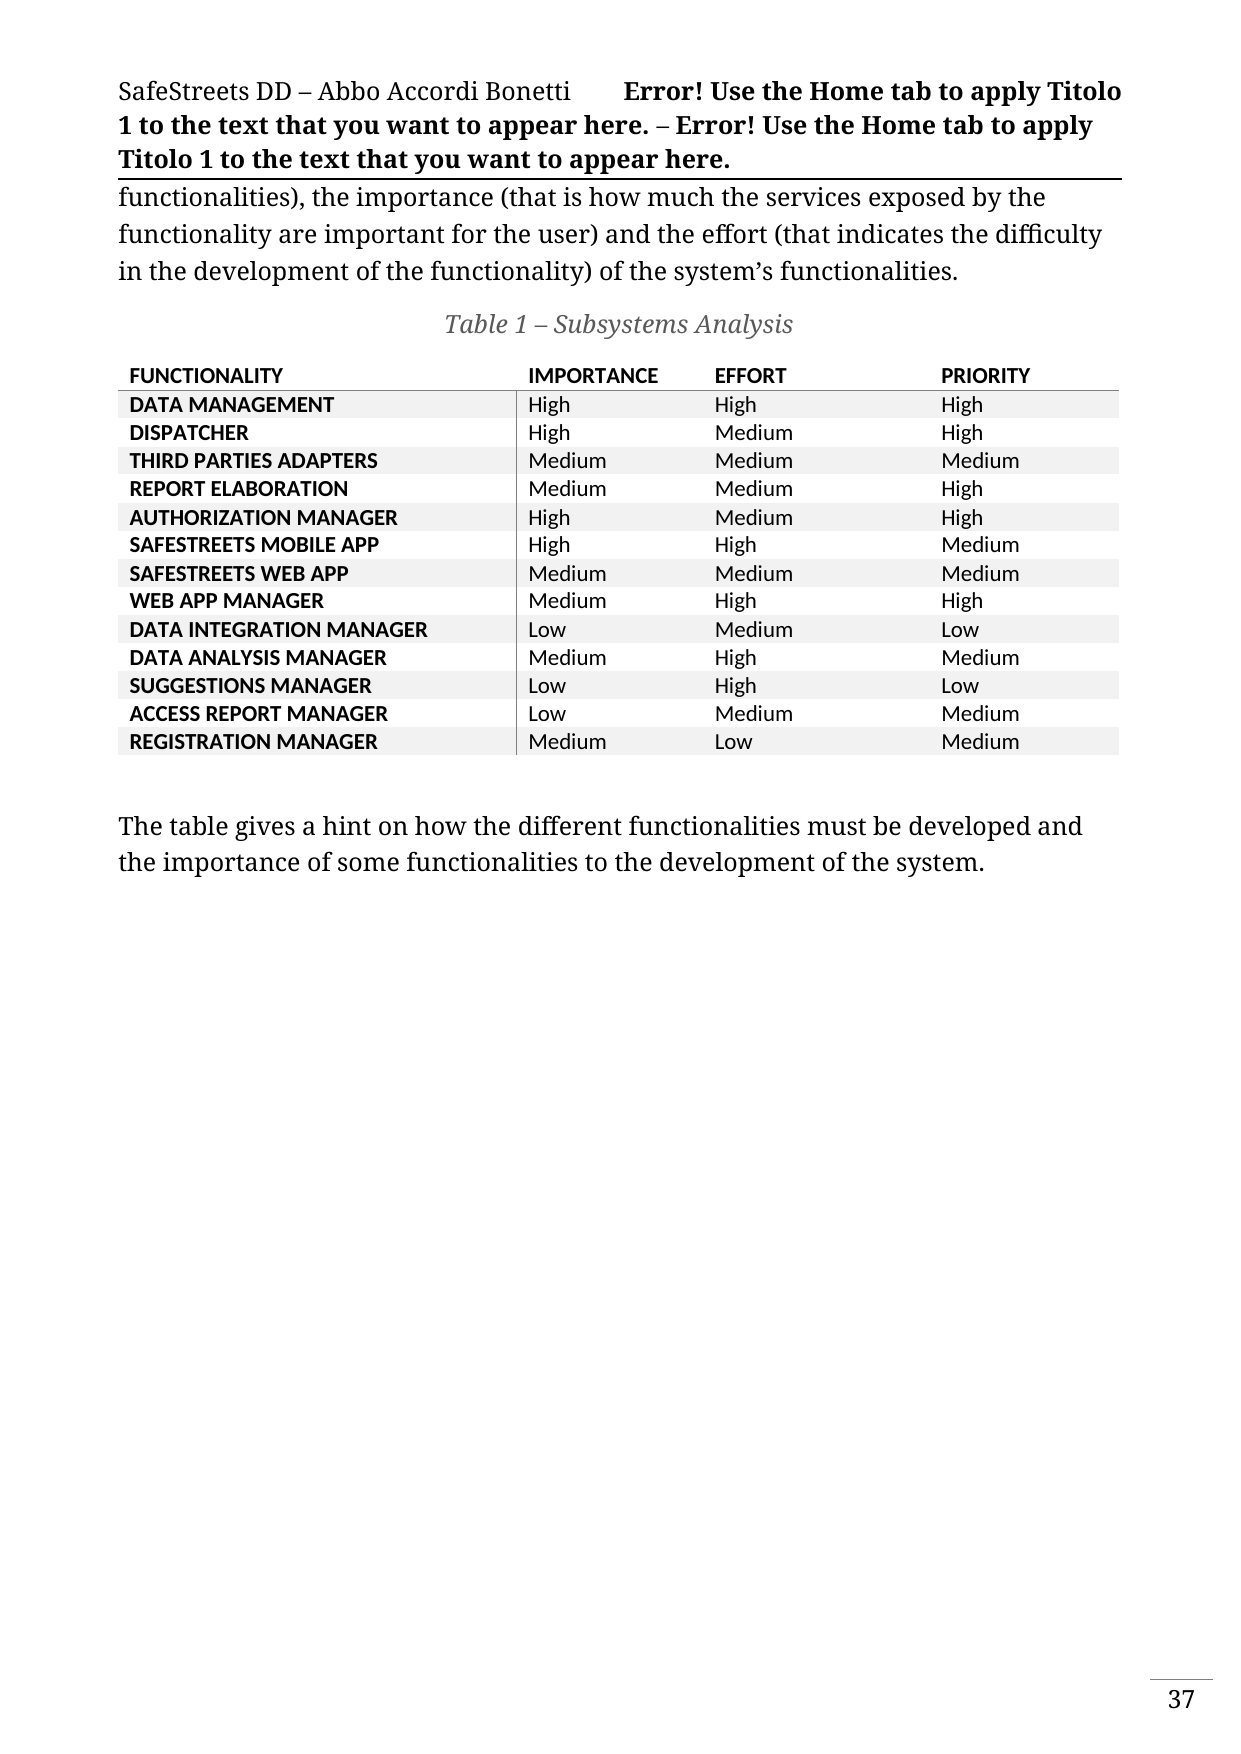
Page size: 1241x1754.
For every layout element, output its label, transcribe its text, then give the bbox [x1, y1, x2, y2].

table_header Importance [517, 361, 703, 389]
table_cell High [703, 391, 930, 418]
table_cell Medium [703, 503, 930, 531]
table_cell Medium [930, 643, 1119, 671]
table_header Functionality [118, 361, 517, 389]
table_cell Data Management [118, 391, 516, 418]
table_cell Authorization Manager [118, 503, 516, 531]
table_cell Medium [930, 531, 1119, 559]
table_cell Registration Manager [118, 727, 516, 755]
table_cell Medium [703, 559, 930, 587]
text The table gives a hint on how the different functionalities must be developed and the importance of some functionalities to the development of the system. [118, 808, 1122, 879]
table_cell Medium [703, 615, 930, 643]
table_cell High [517, 391, 703, 418]
table_cell High [703, 671, 930, 699]
table_cell Medium [517, 643, 703, 671]
table_cell SafeStreets Mobile App [118, 531, 516, 559]
table_cell Data Integration Manager [118, 615, 516, 643]
table_cell Medium [517, 447, 703, 474]
table_cell Suggestions Manager [118, 671, 516, 699]
table_cell High [703, 643, 930, 671]
table_header Effort [703, 361, 930, 389]
table_cell High [517, 419, 703, 447]
table_cell Low [703, 727, 930, 755]
table_cell High [930, 503, 1119, 531]
table_cell Medium [703, 475, 930, 503]
table_cell Medium [517, 727, 703, 755]
table_cell Web App Manager [118, 587, 516, 615]
table_header Priority [930, 361, 1119, 389]
table_cell Medium [517, 559, 703, 587]
table_cell High [930, 419, 1119, 447]
table_cell Data Analysis Manager [118, 643, 516, 671]
table_cell Dispatcher [118, 419, 516, 447]
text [118, 180, 1122, 287]
table_cell Low [930, 615, 1119, 643]
table_cell High [930, 587, 1119, 615]
table_cell High [930, 475, 1119, 503]
table_cell Medium [703, 699, 930, 727]
table_cell High [703, 587, 930, 615]
table_cell Medium [930, 447, 1119, 474]
table_cell Low [517, 671, 703, 699]
table_cell High [930, 391, 1119, 418]
table_cell High [703, 531, 930, 559]
table_cell Third Parties Adapters [118, 447, 516, 474]
table_cell SafeStreets Web App [118, 559, 516, 587]
table_cell Low [930, 671, 1119, 699]
table_cell Medium [930, 699, 1119, 727]
table_cell High [517, 531, 703, 559]
table_cell Medium [930, 559, 1119, 587]
table_cell Report Elaboration [118, 475, 516, 503]
table_cell Low [517, 699, 703, 727]
table_cell Medium [703, 419, 930, 447]
table_cell Low [517, 615, 703, 643]
table_cell Medium [930, 727, 1119, 755]
table_cell Medium [517, 475, 703, 503]
table_cell Medium [703, 447, 930, 474]
table_cell High [517, 503, 703, 531]
table_cell Access Report Manager [118, 699, 516, 727]
table_cell Medium [517, 587, 703, 615]
text Table 1 – Subsystems Analysis [118, 307, 1122, 341]
